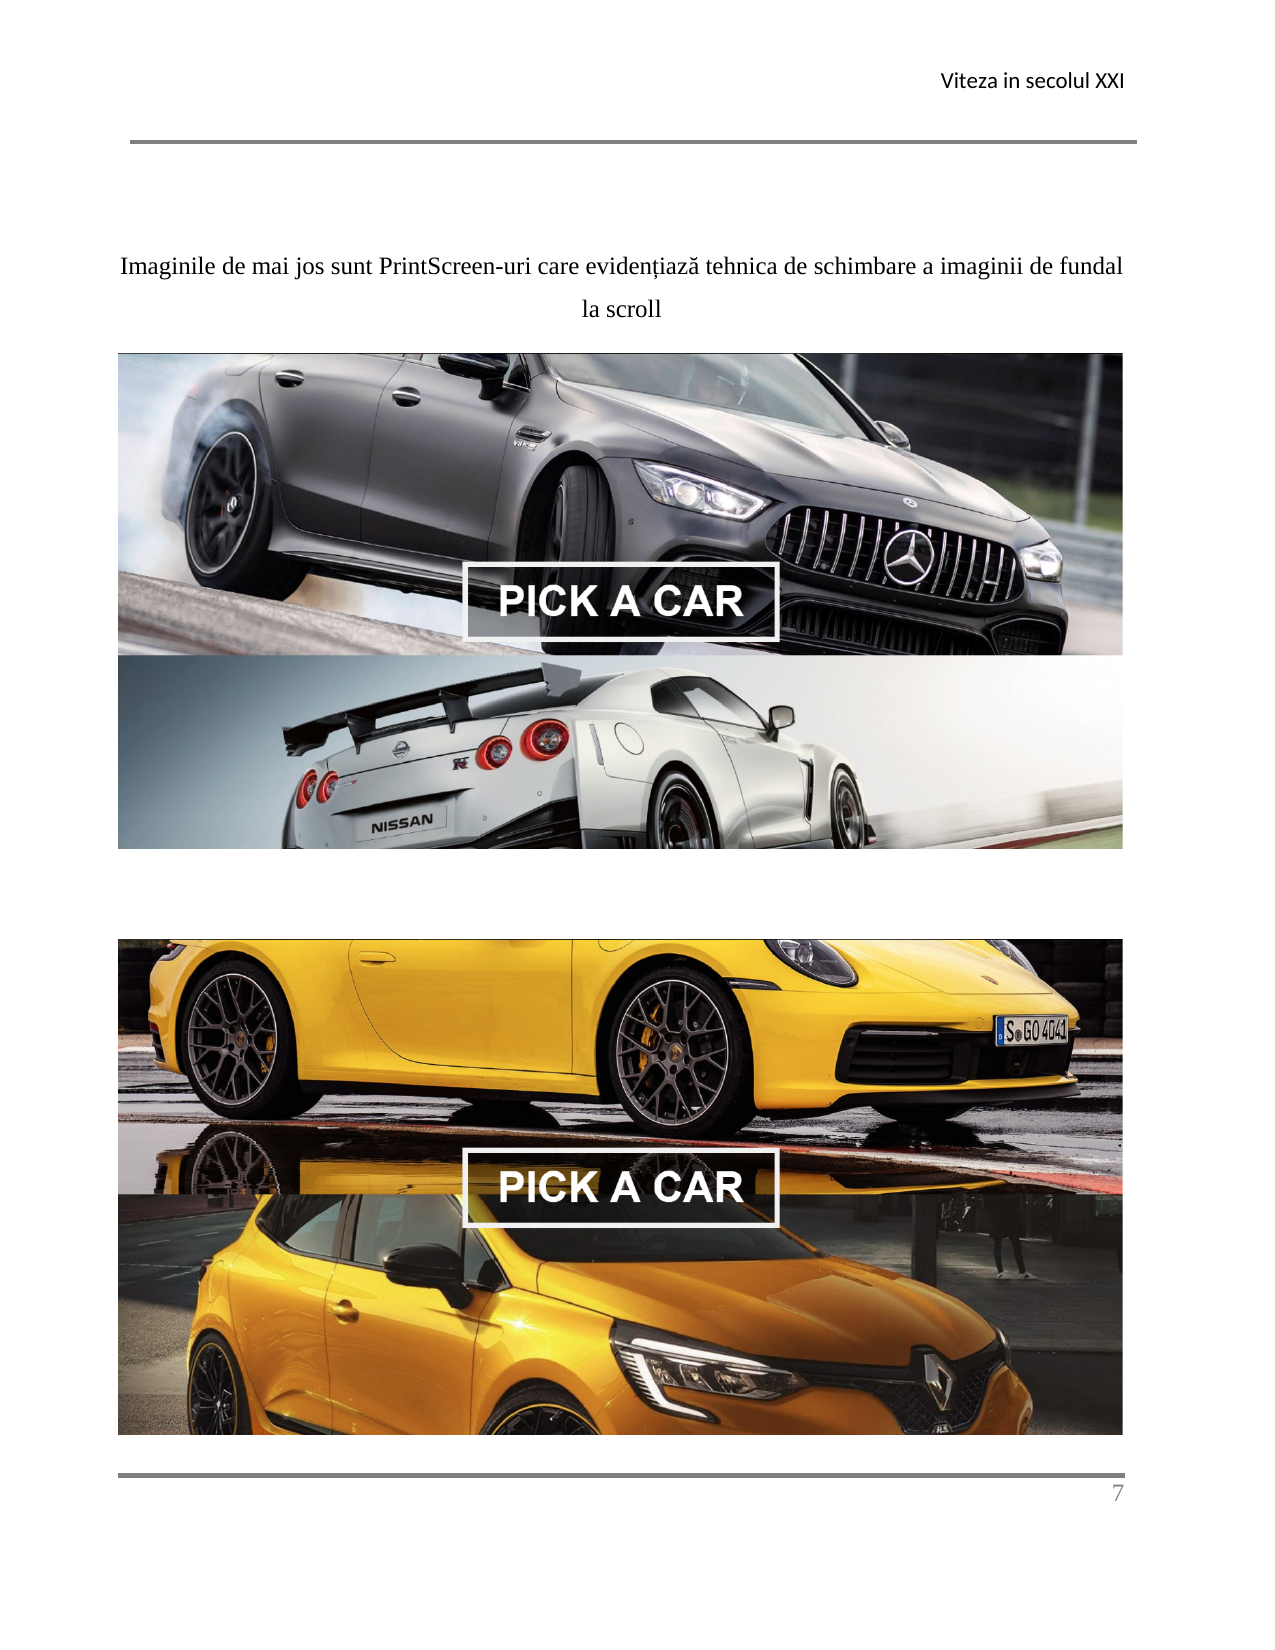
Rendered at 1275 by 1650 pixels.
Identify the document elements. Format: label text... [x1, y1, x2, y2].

text Imaginile de mai jos sunt PrintScreen-uri care evidențiază tehnica de schimbare a imaginii de fundal la scroll [118, 251, 1125, 323]
picture [118, 939, 1123, 1435]
picture [118, 353, 1123, 849]
